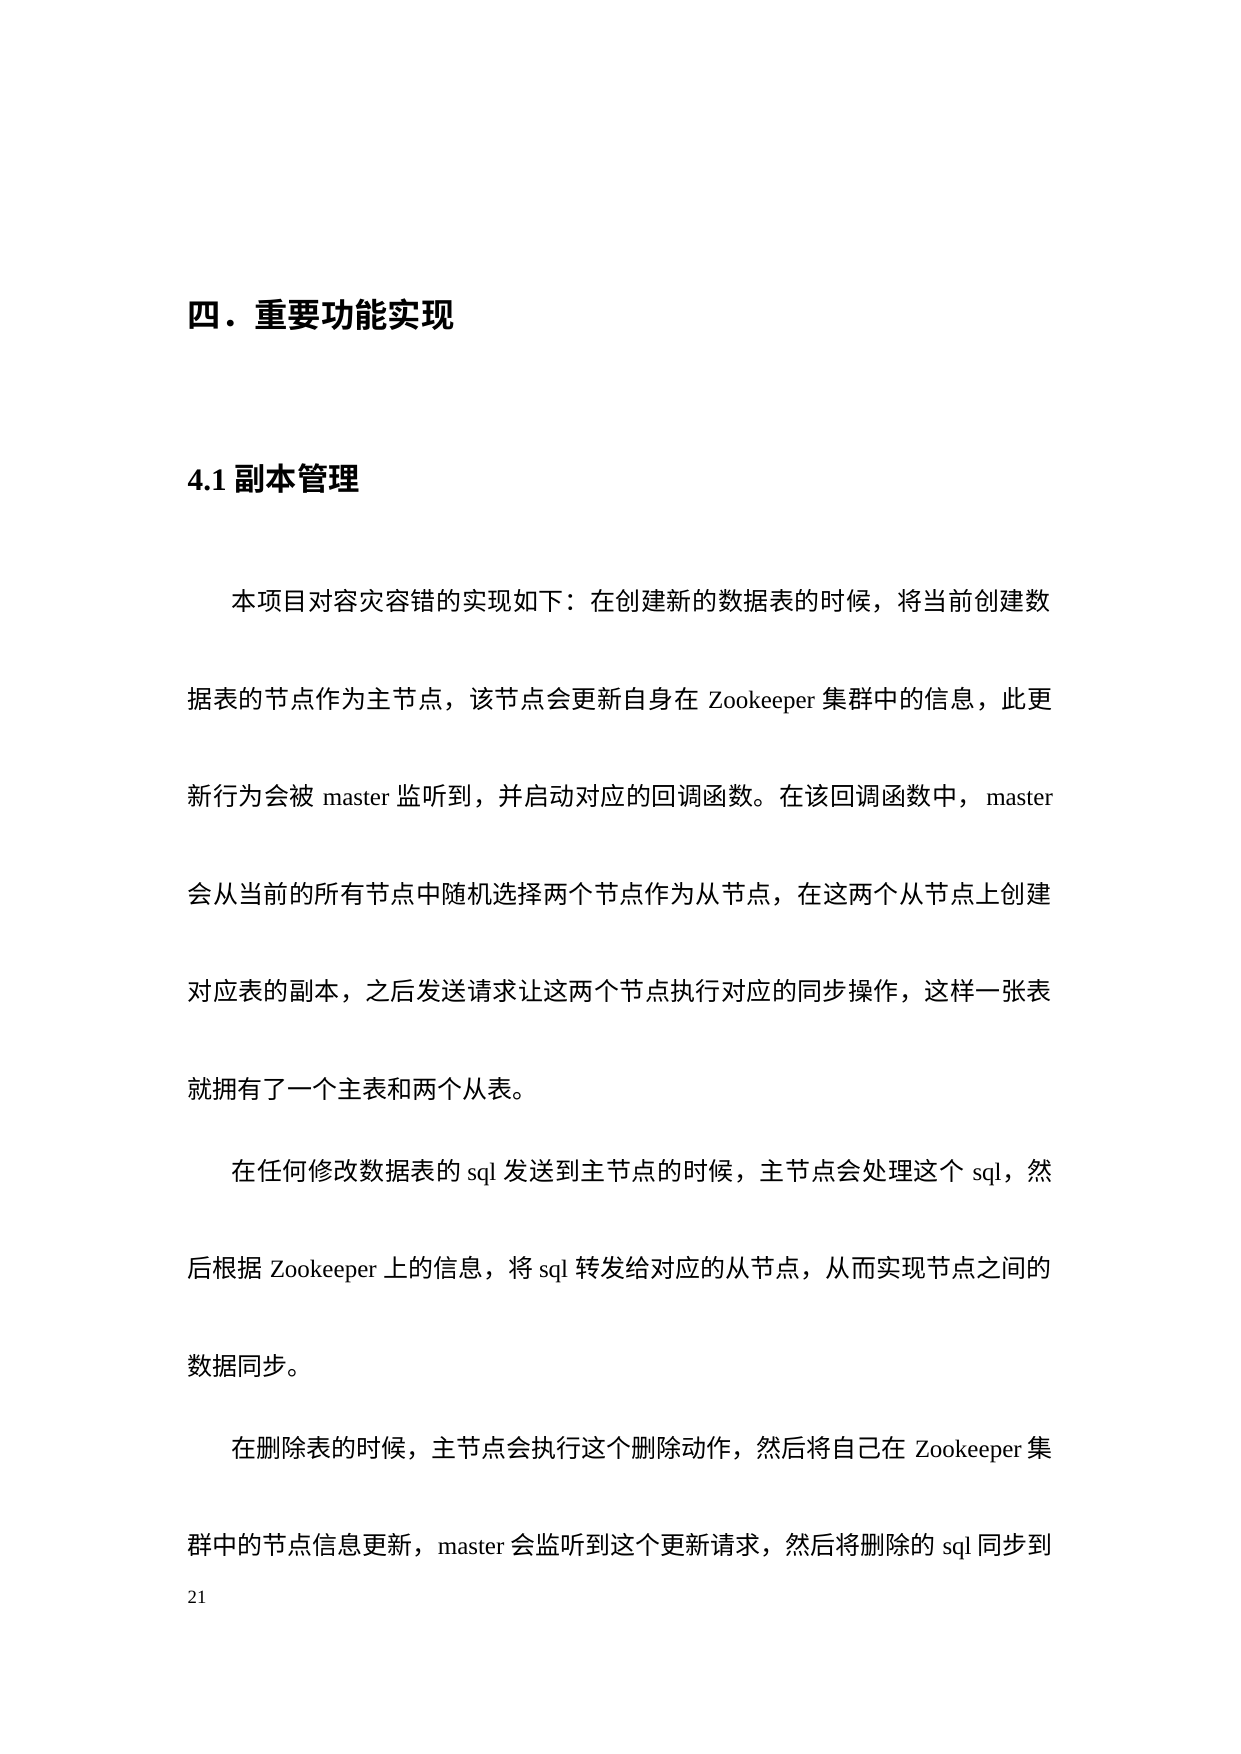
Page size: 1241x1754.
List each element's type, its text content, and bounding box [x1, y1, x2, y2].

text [187, 1415, 1053, 1578]
text 在任何修改数据表的sql 发送到主节点的时候，主节点会处理这个 sql，然后根据 Zookeeper 上的信息，将sql 转发给对应的从节点，从而实现节点之间的数据同步。 [187, 1138, 1053, 1398]
text 本项目对容灾容错的实现如下：在创建新的数据表的时候，将当前创建数据表的节点作为主节点，该节点会更新自身在 Zookeeper 集群中的信息，此更新行为会被 master 监听到，并启动对应的回调函数。在该回调函数中，master 会从当前的所有节点中随机选择两个节点作为从节点，在这两个从节点上创建对应表的副本，之后发送请求让这两个节点执行对应的同步操作，这样一张表就拥有了一个主表和两个从表。 [187, 569, 1053, 1121]
subtitle 重要功能实现 [187, 282, 1053, 347]
subtitle 4.1 副本管理 [187, 446, 1053, 511]
